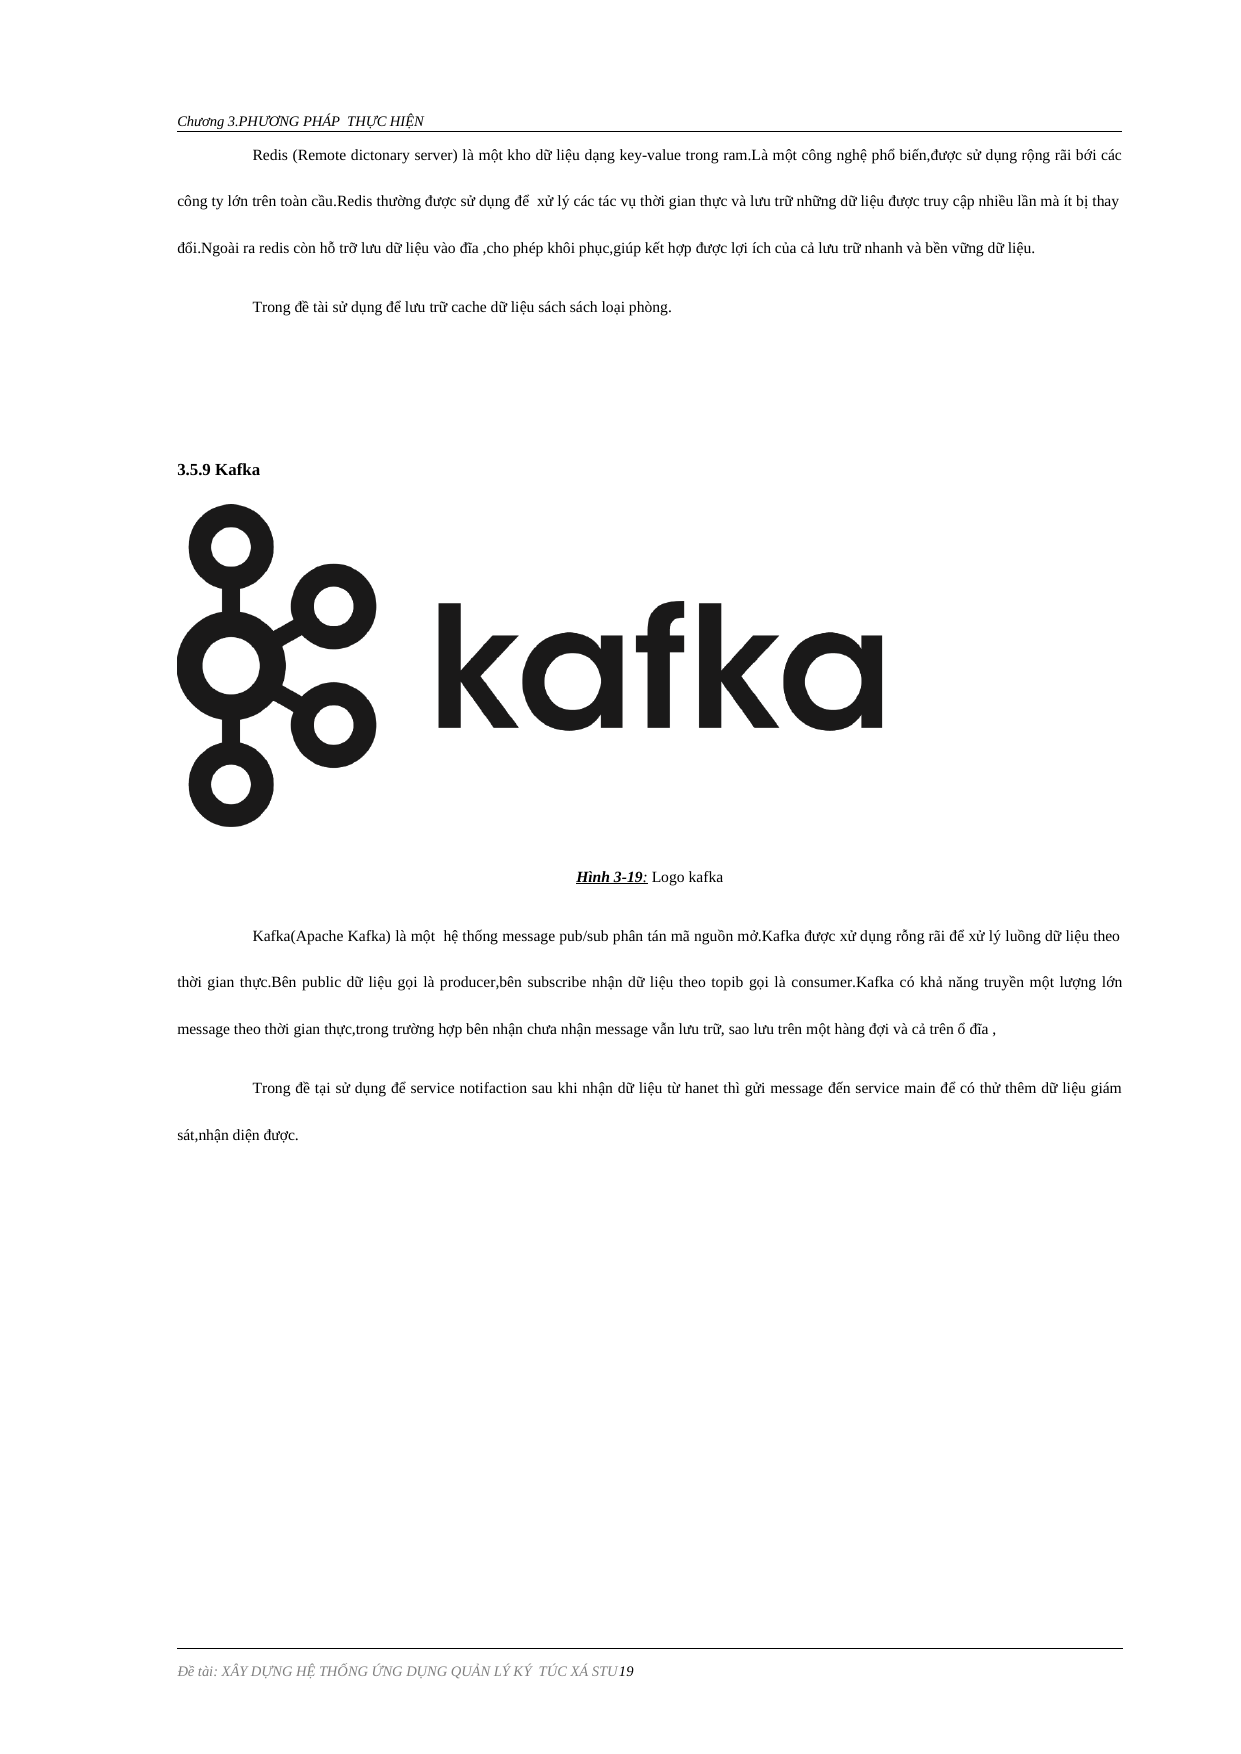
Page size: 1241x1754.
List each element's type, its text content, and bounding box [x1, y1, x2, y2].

subtitle 3.5.9 Kafka [177, 438, 1122, 479]
text Hình 3-19: Logo kafka [177, 854, 1122, 885]
picture [177, 504, 883, 827]
text Redis (Remote dictonary server) là một kho dữ liệu dạng key-value trong ram.Là một công nghệ phổ biến,được sử dụng rộng rãi bới các công ty lớn trên toàn cầu.Redis thường được sử dụng để xử lý các tác vụ thời gian thực và lưu trữ những dữ liệu được truy cập nhiều lần mà ít bị thay đổi.Ngoài ra redis còn hỗ trỡ lưu dữ liệu vào đĩa ,cho phép khôi phục,giúp kết hợp được lợi ích của cả lưu trữ nhanh và bền vững dữ liệu. [177, 132, 1122, 257]
text Trong đề tài sử dụng để lưu trữ cache dữ liệu sách sách loại phòng. [177, 285, 1122, 316]
text Kafka(Apache Kafka) là một hệ thống message pub/sub phân tán mã nguồn mở.Kafka được xử dụng rỗng rãi để xử lý luồng dữ liệu theo thời gian thực.Bên public dữ liệu gọi là producer,bên subscribe nhận dữ liệu theo topib gọi là consumer.Kafka có khả năng truyền một lượng lớn message theo thời gian thực,trong trường hợp bên nhận chưa nhận message vẫn lưu trữ, sao lưu trên một hàng đợi và cả trên ổ đĩa , [177, 913, 1122, 1038]
text Trong đề tại sử dụng để service notifaction sau khi nhận dữ liệu từ hanet thì gửi message đến service main để có thử thêm dữ liệu giám sát,nhận diện được. [177, 1066, 1122, 1144]
